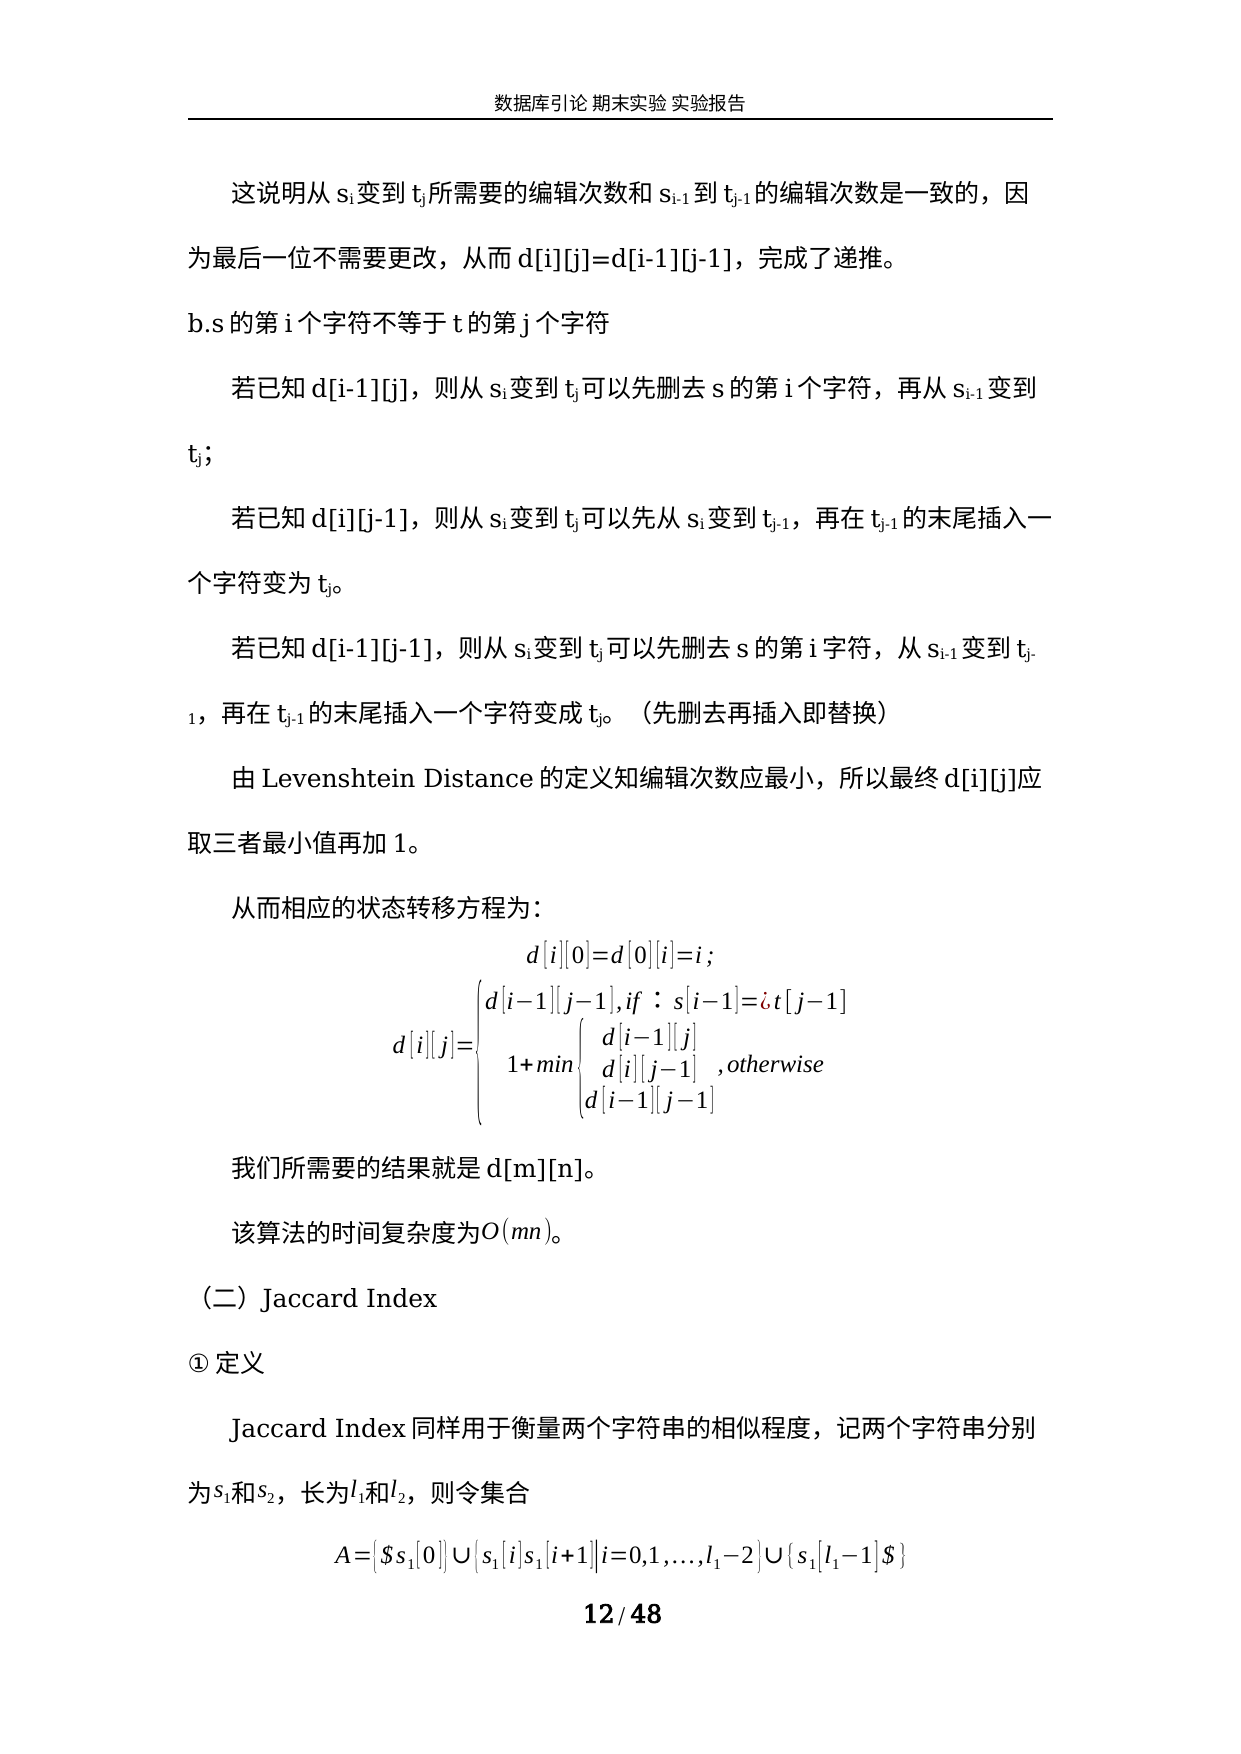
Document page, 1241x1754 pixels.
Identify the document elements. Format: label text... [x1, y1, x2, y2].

text b.s的第i个字符不等于t的第j个字符 [187, 289, 1053, 354]
text 我们所需要的结果就是d[m][n]。 [187, 1134, 1053, 1199]
text 若已知d[i-1][j]，则从si变到tj可以先删去s的第i个字符，再从si-1变到tj； [187, 354, 1053, 484]
text 该算法的时间复杂度为。 [187, 1199, 1053, 1264]
text （二）Jaccard Index [187, 1264, 1053, 1329]
text 由Levenshtein Distance的定义知编辑次数应最小，所以最终d[i][j]应取三者最小值再加1。 [187, 744, 1053, 874]
text 从而相应的状态转移方程为： [187, 874, 1053, 939]
text 这说明从si变到tj所需要的编辑次数和si-1到tj-1的编辑次数是一致的，因为最后一位不需要更改，从而d[i][j]=d[i-1][j-1]，完成了递推。 [187, 159, 1053, 289]
text Jaccard Index同样用于衡量两个字符串的相似程度，记两个字符串分别为和，长为和，则令集合 [187, 1394, 1053, 1524]
text 若已知d[i-1][j-1]，则从si变到tj可以先删去s的第i字符，从si-1变到tj-1，再在tj-1的末尾插入一个字符变成tj。（先删去再插入即替换） [187, 614, 1053, 744]
text 若已知d[i][j-1]，则从si变到tj可以先从si变到tj-1，再在tj-1的末尾插入一个字符变为tj。 [187, 484, 1053, 614]
text ①定义 [187, 1329, 1053, 1394]
